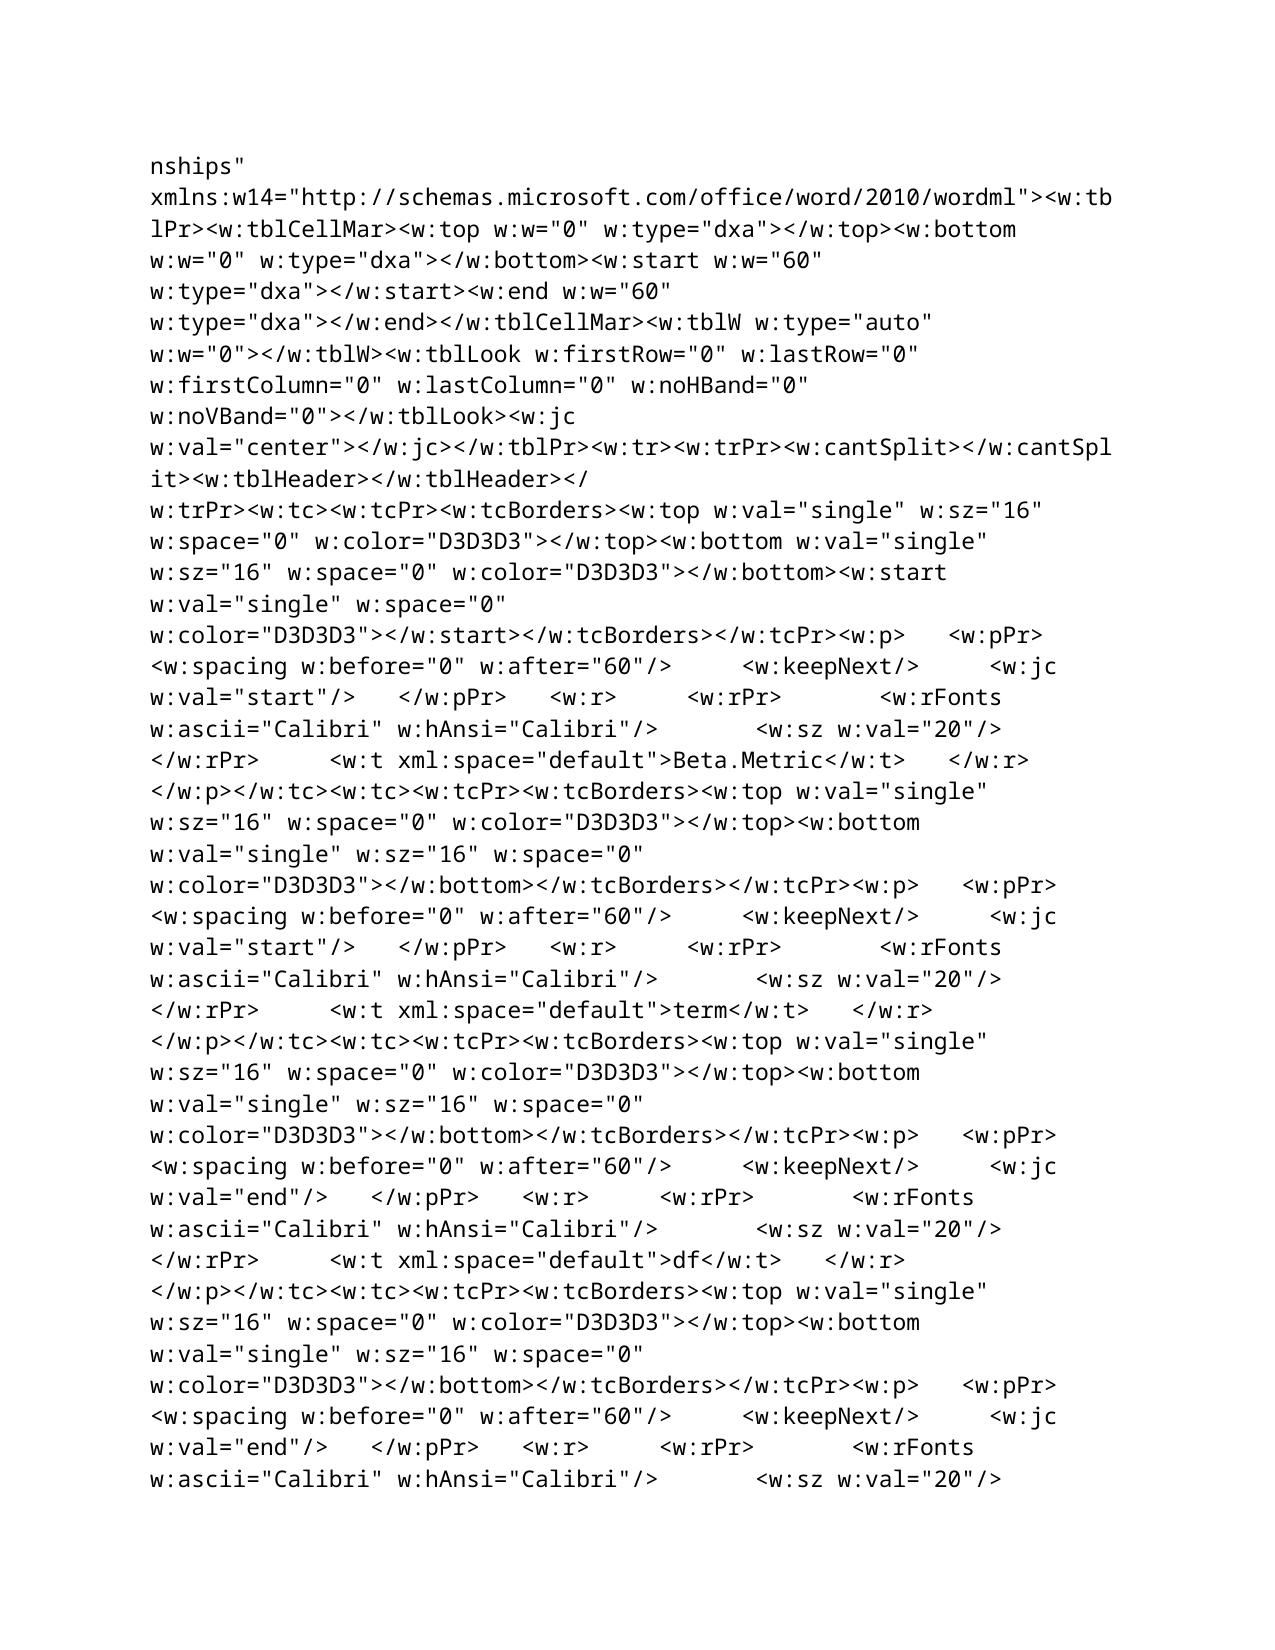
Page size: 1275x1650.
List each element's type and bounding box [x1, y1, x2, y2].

text [150, 150, 1125, 1494]
